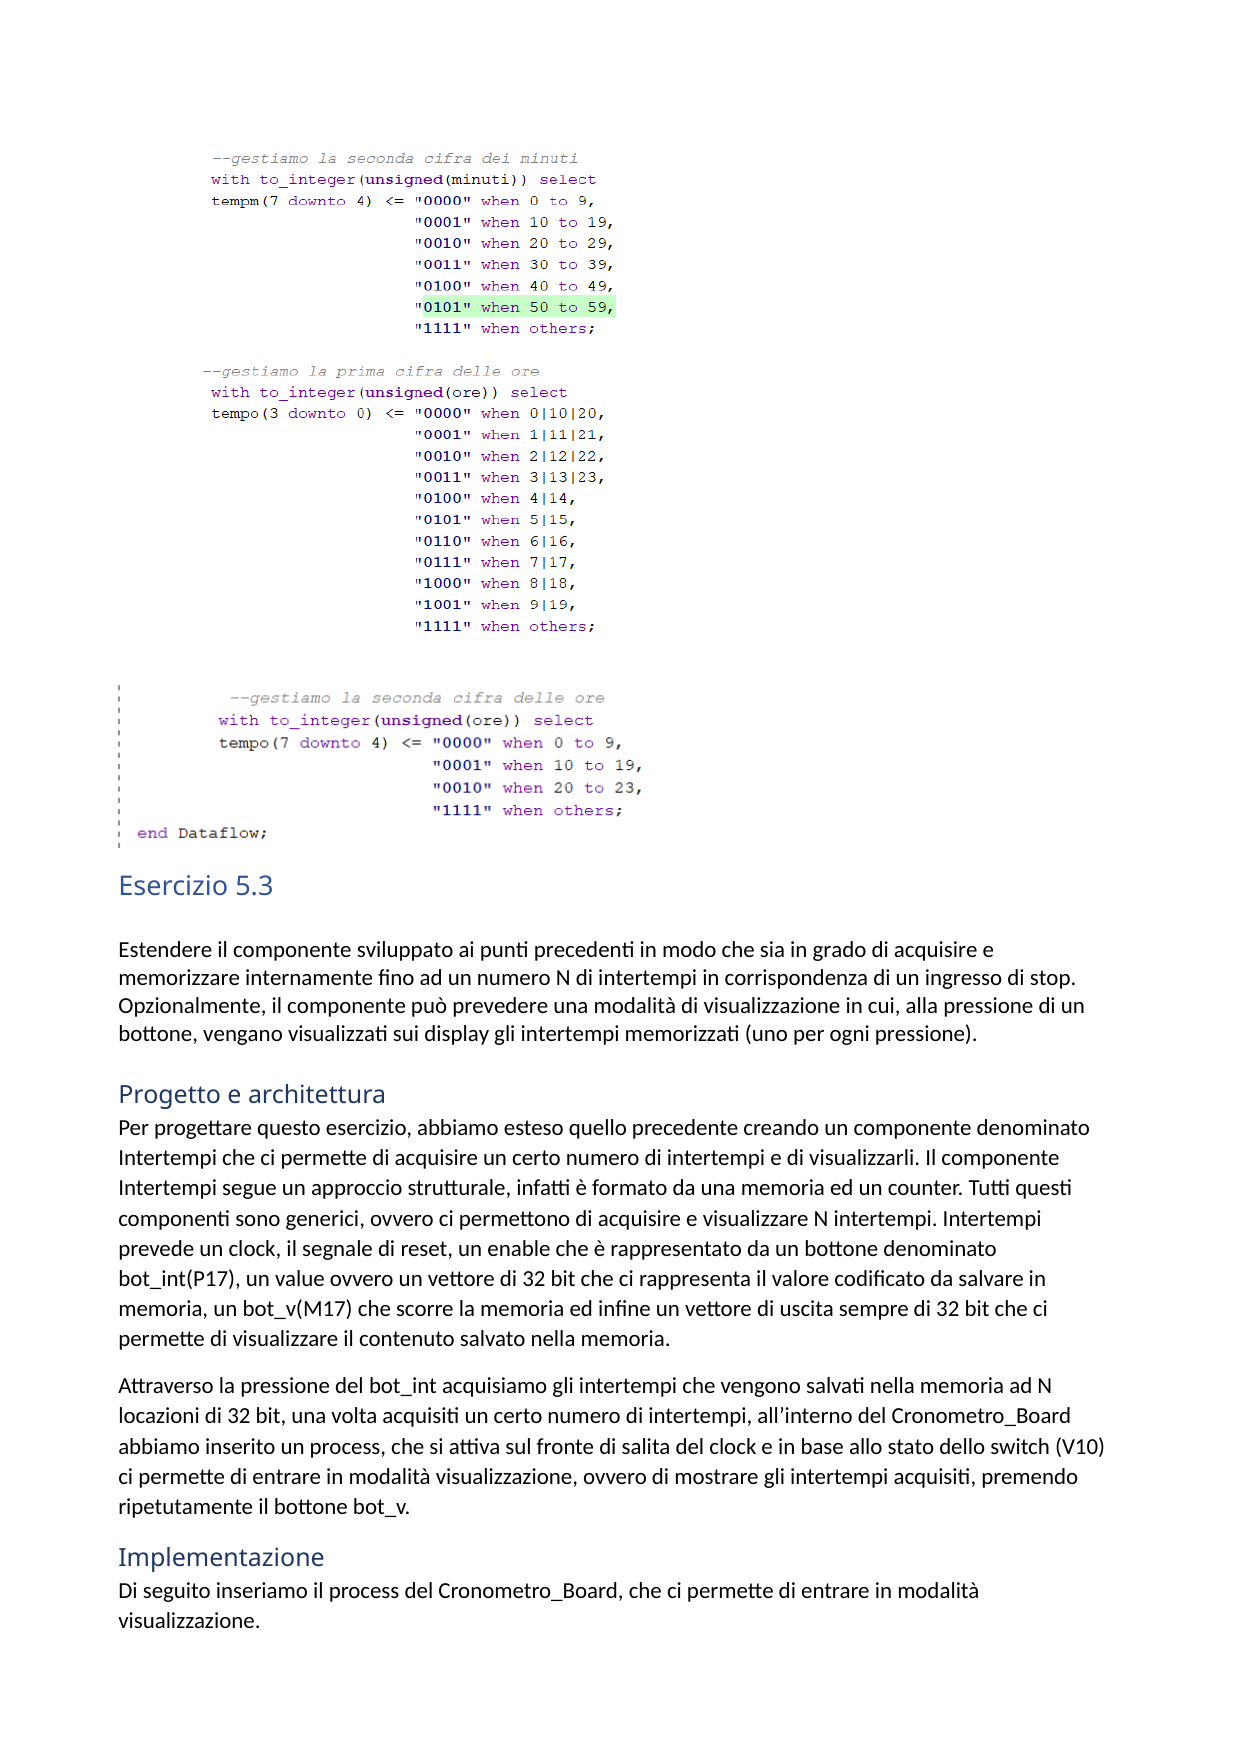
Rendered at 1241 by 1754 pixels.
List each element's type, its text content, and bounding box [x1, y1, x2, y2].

subtitle Implementazione [118, 1539, 1122, 1573]
text Per progettare questo esercizio, abbiamo esteso quello precedente creando un componente denominato Intertempi che ci permette di acquisire un certo numero di intertempi e di visualizzarli. Il componente Intertempi segue un approccio strutturale, infatti è formato da una memoria ed un counter. Tutti questi componenti sono generici, ovvero ci permettono di acquisire e visualizzare N intertempi. Intertempi prevede un clock, il segnale di reset, un enable che è rappresentato da un bottone denominato bot_int(P17), un value ovvero un vettore di 32 bit che ci rappresenta il valore codificato da salvare in memoria, un bot_v(M17) che scorre la memoria ed infine un vettore di uscita sempre di 32 bit che ci permette di visualizzare il contenuto salvato nella memoria. [118, 1113, 1122, 1353]
subtitle Esercizio 5.3 [118, 866, 1122, 903]
text Estendere il componente sviluppato ai punti precedenti in modo che sia in grado di acquisire e memorizzare internamente fino ad un numero N di intertempi in corrispondenza di un ingresso di stop. Opzionalmente, il componente può prevedere una modalità di visualizzazione in cui, alla pressione di un bottone, vengano visualizzati sui display gli intertempi memorizzati (uno per ogni pressione). [118, 935, 1122, 1047]
subtitle Progetto e architettura [118, 1076, 1122, 1110]
picture [118, 680, 1123, 848]
text Attraverso la pressione del bot_int acquisiamo gli intertempi che vengono salvati nella memoria ad N locazioni di 32 bit, una volta acquisiti un certo numero di intertempi, all’interno del Cronometro_Board abbiamo inserito un process, che si attiva sul fronte di salita del clock e in base allo stato dello switch (V10) ci permette di entrare in modalità visualizzazione, ovvero di mostrare gli intertempi acquisiti, premendo ripetutamente il bottone bot_v. [118, 1371, 1122, 1520]
text Di seguito inseriamo il process del Cronometro_Board, che ci permette di entrare in modalità visualizzazione. [118, 1576, 1122, 1634]
picture [118, 147, 1123, 662]
